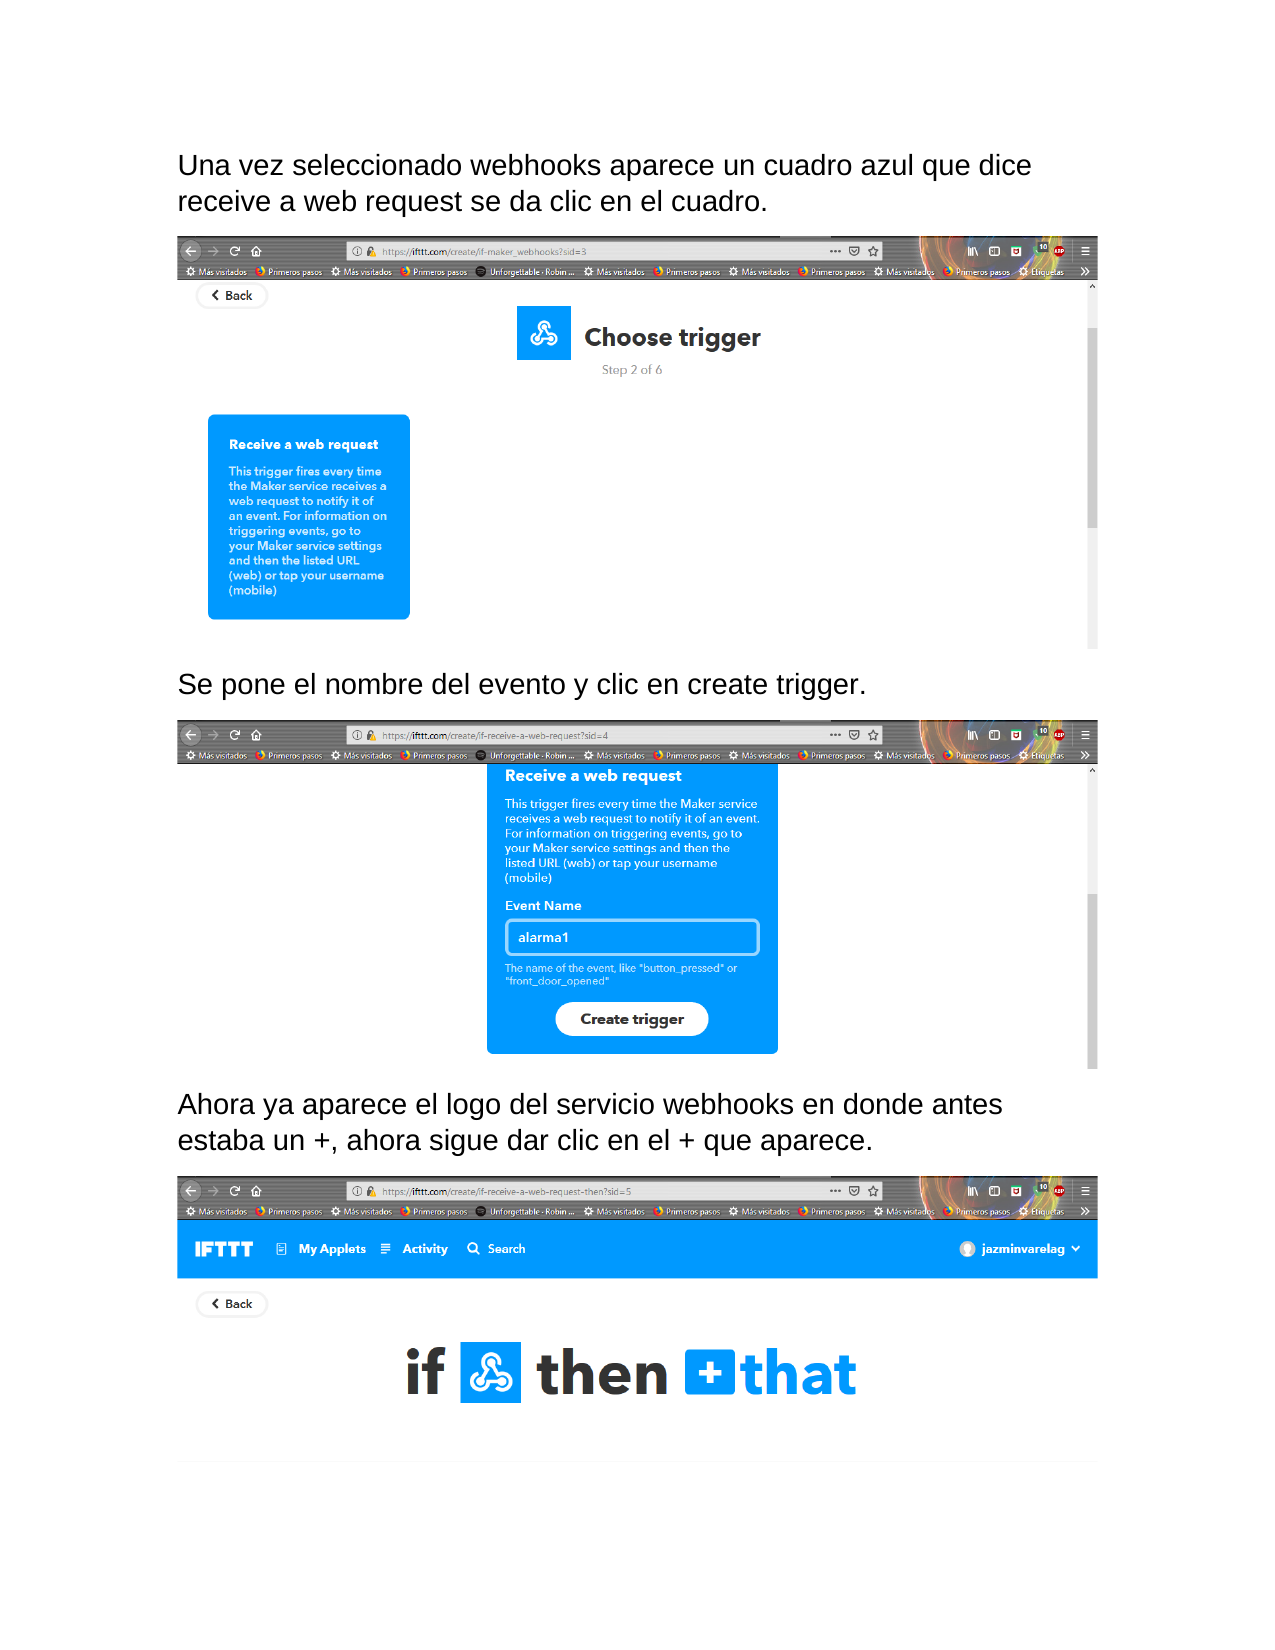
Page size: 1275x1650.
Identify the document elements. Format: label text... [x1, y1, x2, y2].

text Se pone el nombre del evento y clic en create trigger. [177, 667, 1098, 701]
picture [177, 1176, 1098, 1465]
text Una vez seleccionado webhooks aparece un cuadro azul que dice receive a web request se da clic en el cuadro. [177, 148, 1098, 217]
text Ahora ya aparece el logo del servicio webhooks en donde antes estaba un +, ahora sigue dar clic en el + que aparece. [177, 1087, 1098, 1157]
picture [177, 720, 1098, 1069]
picture [177, 236, 1098, 649]
